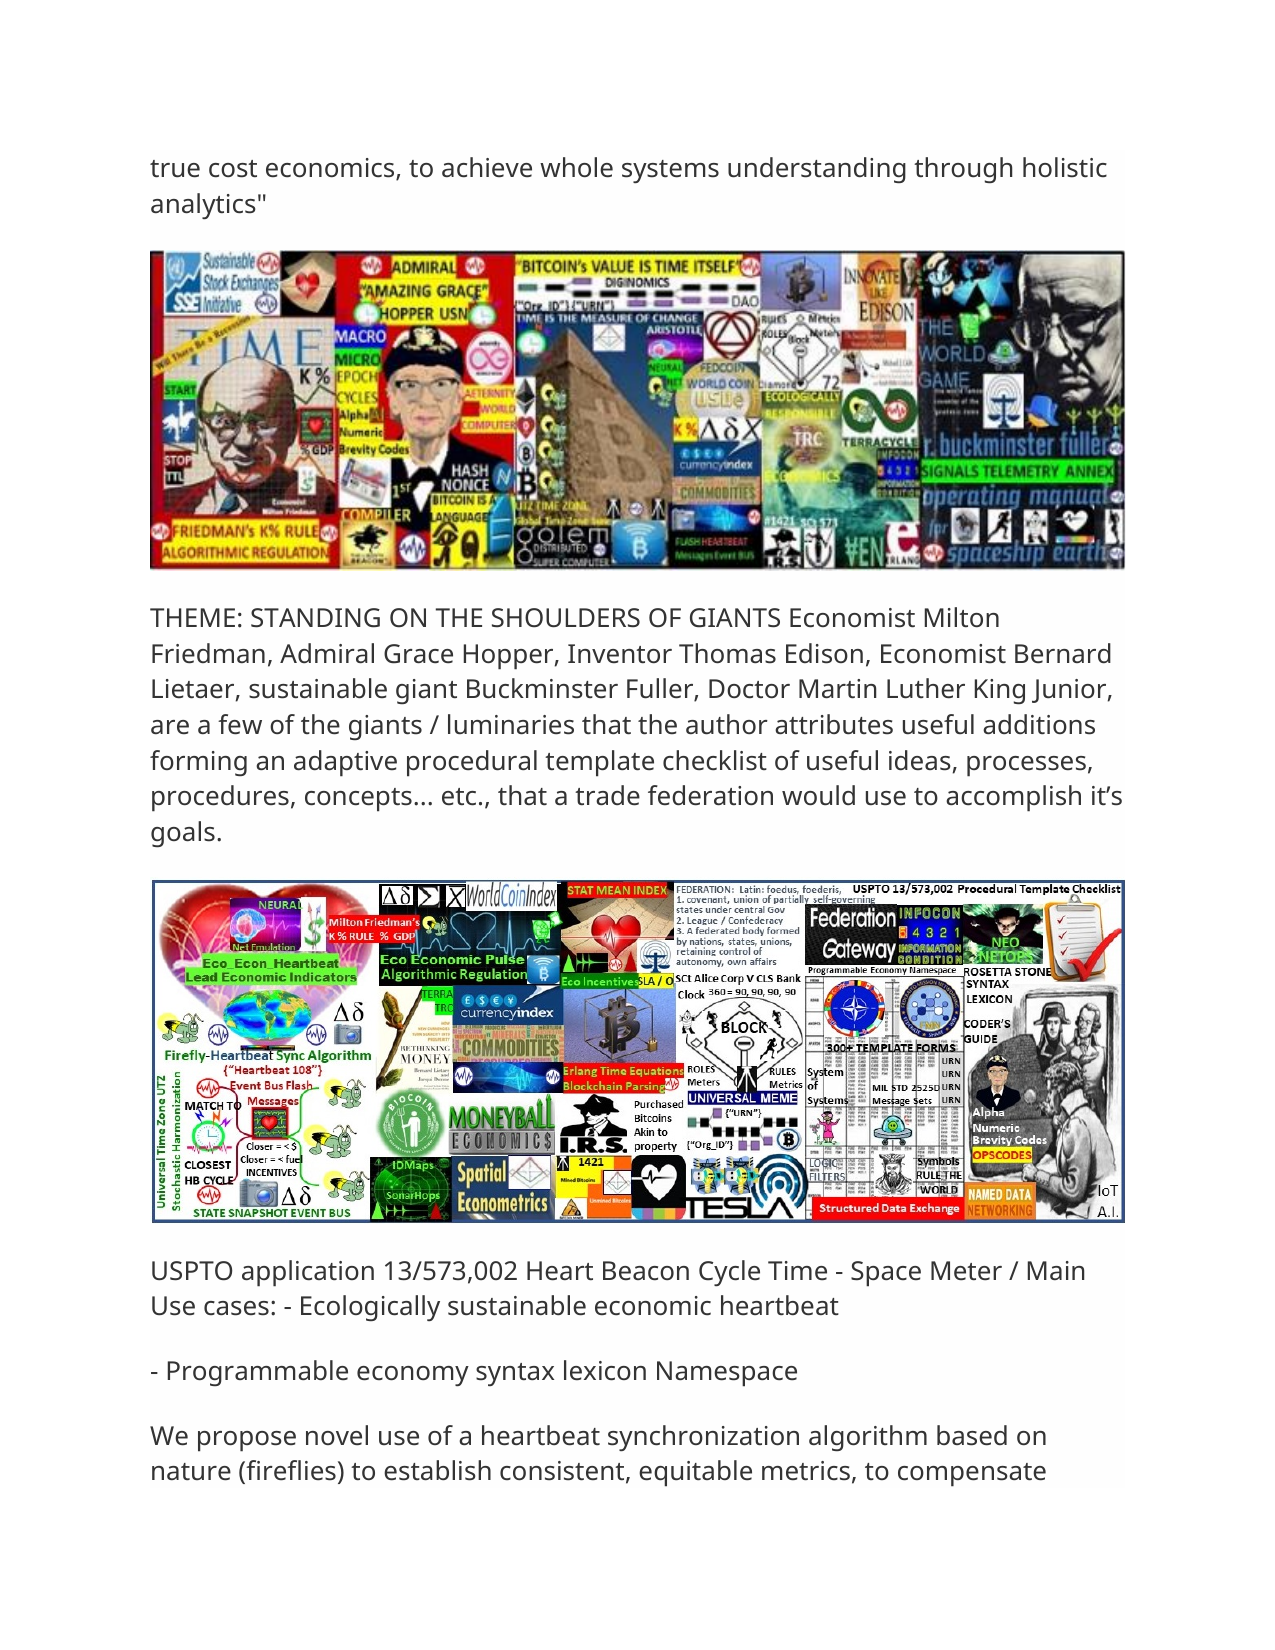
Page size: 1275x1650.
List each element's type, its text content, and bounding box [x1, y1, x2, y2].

text USPTO application 13/573,002 Heart Beacon Cycle Time - Space Meter / Main Use cases: - Ecologically sustainable economic heartbeat [150, 1252, 1125, 1323]
text THEME: STANDING ON THE SHOULDERS OF GIANTS Economist Milton Friedman, Admiral Grace Hopper, Inventor Thomas Edison, Economist Bernard Lietaer, sustainable giant Buckminster Fuller, Doctor Martin Luther King Junior, are a few of the giants / luminaries that the author attributes useful additions forming an adaptive procedural template checklist of useful ideas, processes, procedures, concepts... etc., that a trade federation would use to accomplish it’s goals. [150, 600, 1125, 849]
picture [150, 250, 1125, 571]
text - Programmable economy syntax lexicon Namespace [150, 1353, 1125, 1388]
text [150, 150, 1125, 221]
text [150, 1417, 1125, 1488]
picture [150, 877, 1125, 1224]
